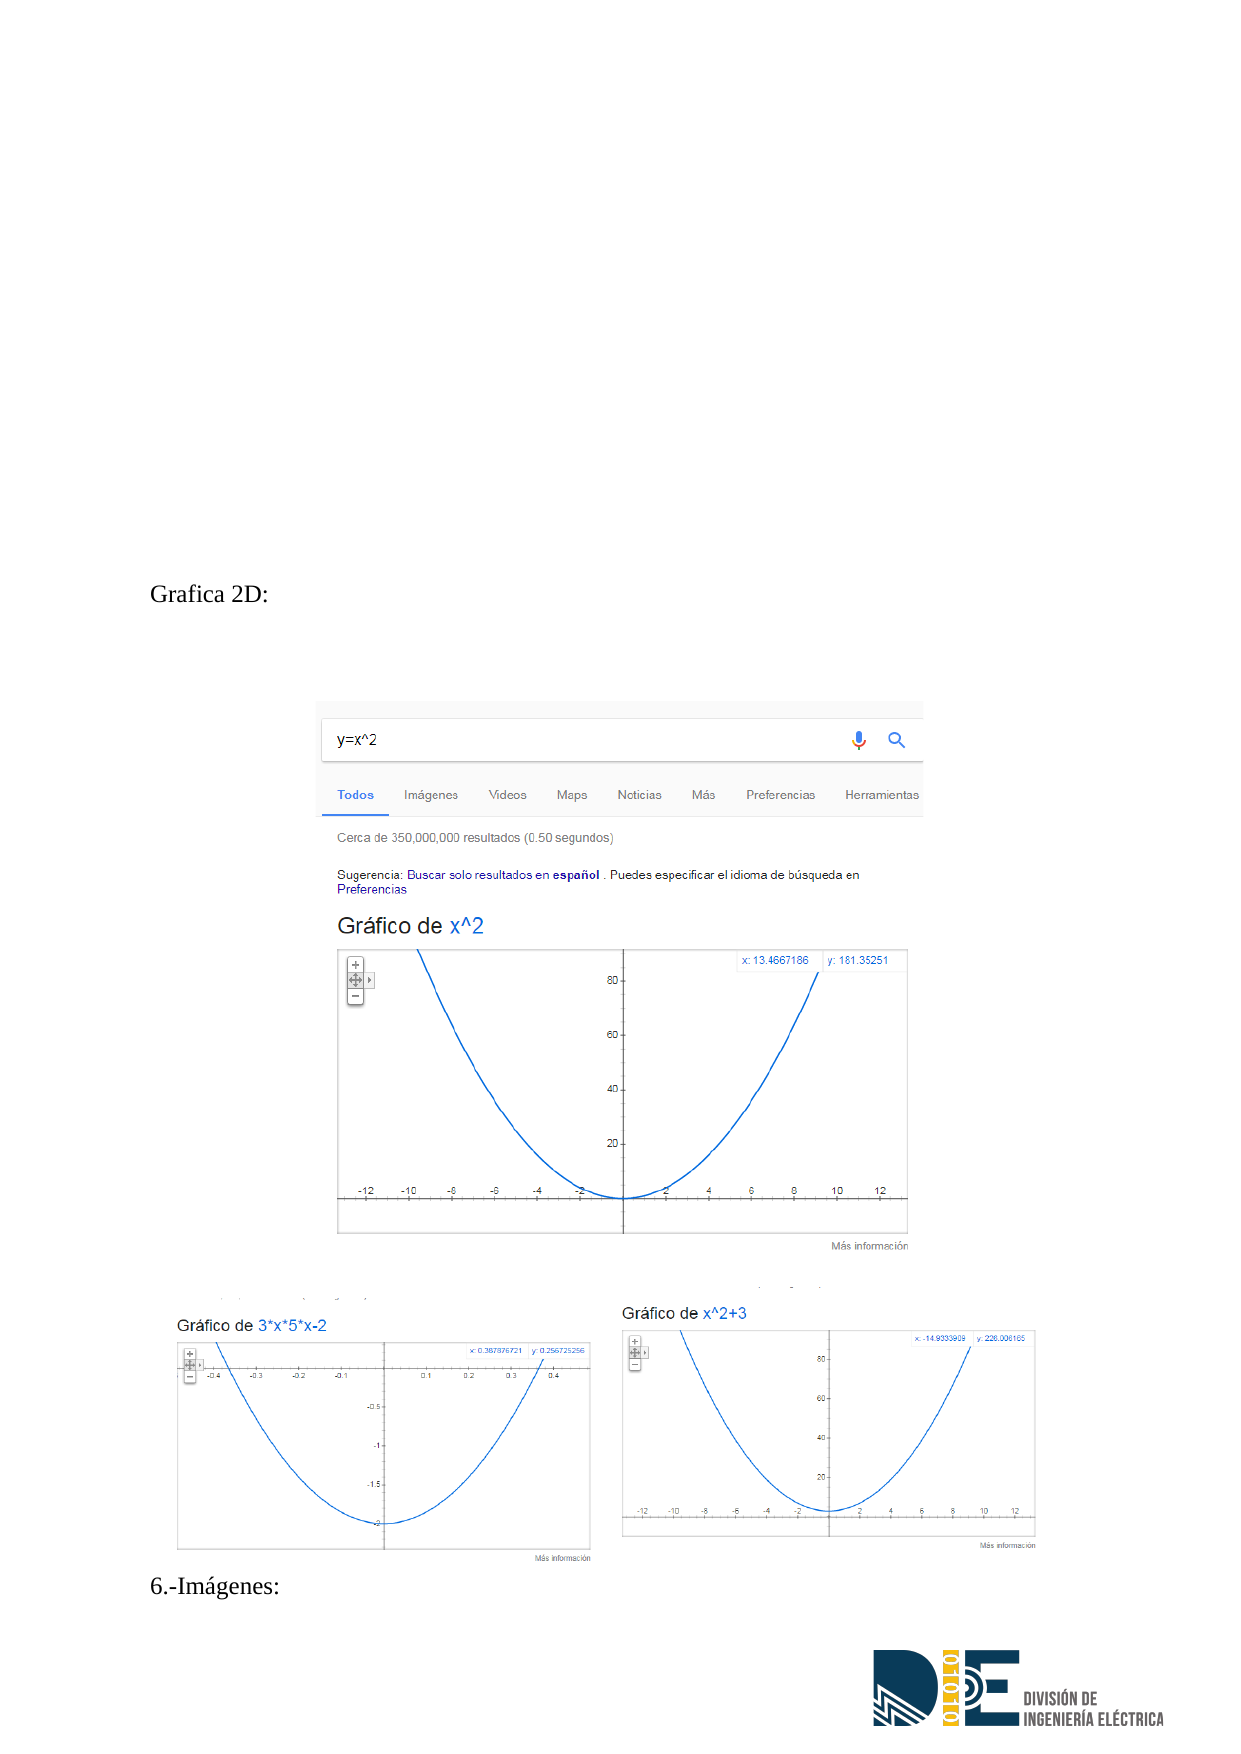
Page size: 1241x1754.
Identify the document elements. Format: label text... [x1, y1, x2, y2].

picture [873, 1650, 1164, 1726]
text 6.-Imágenes: [150, 1571, 1090, 1599]
picture [150, 1287, 1060, 1567]
picture [315, 701, 924, 1265]
text Grafica 2D: [150, 579, 1090, 608]
